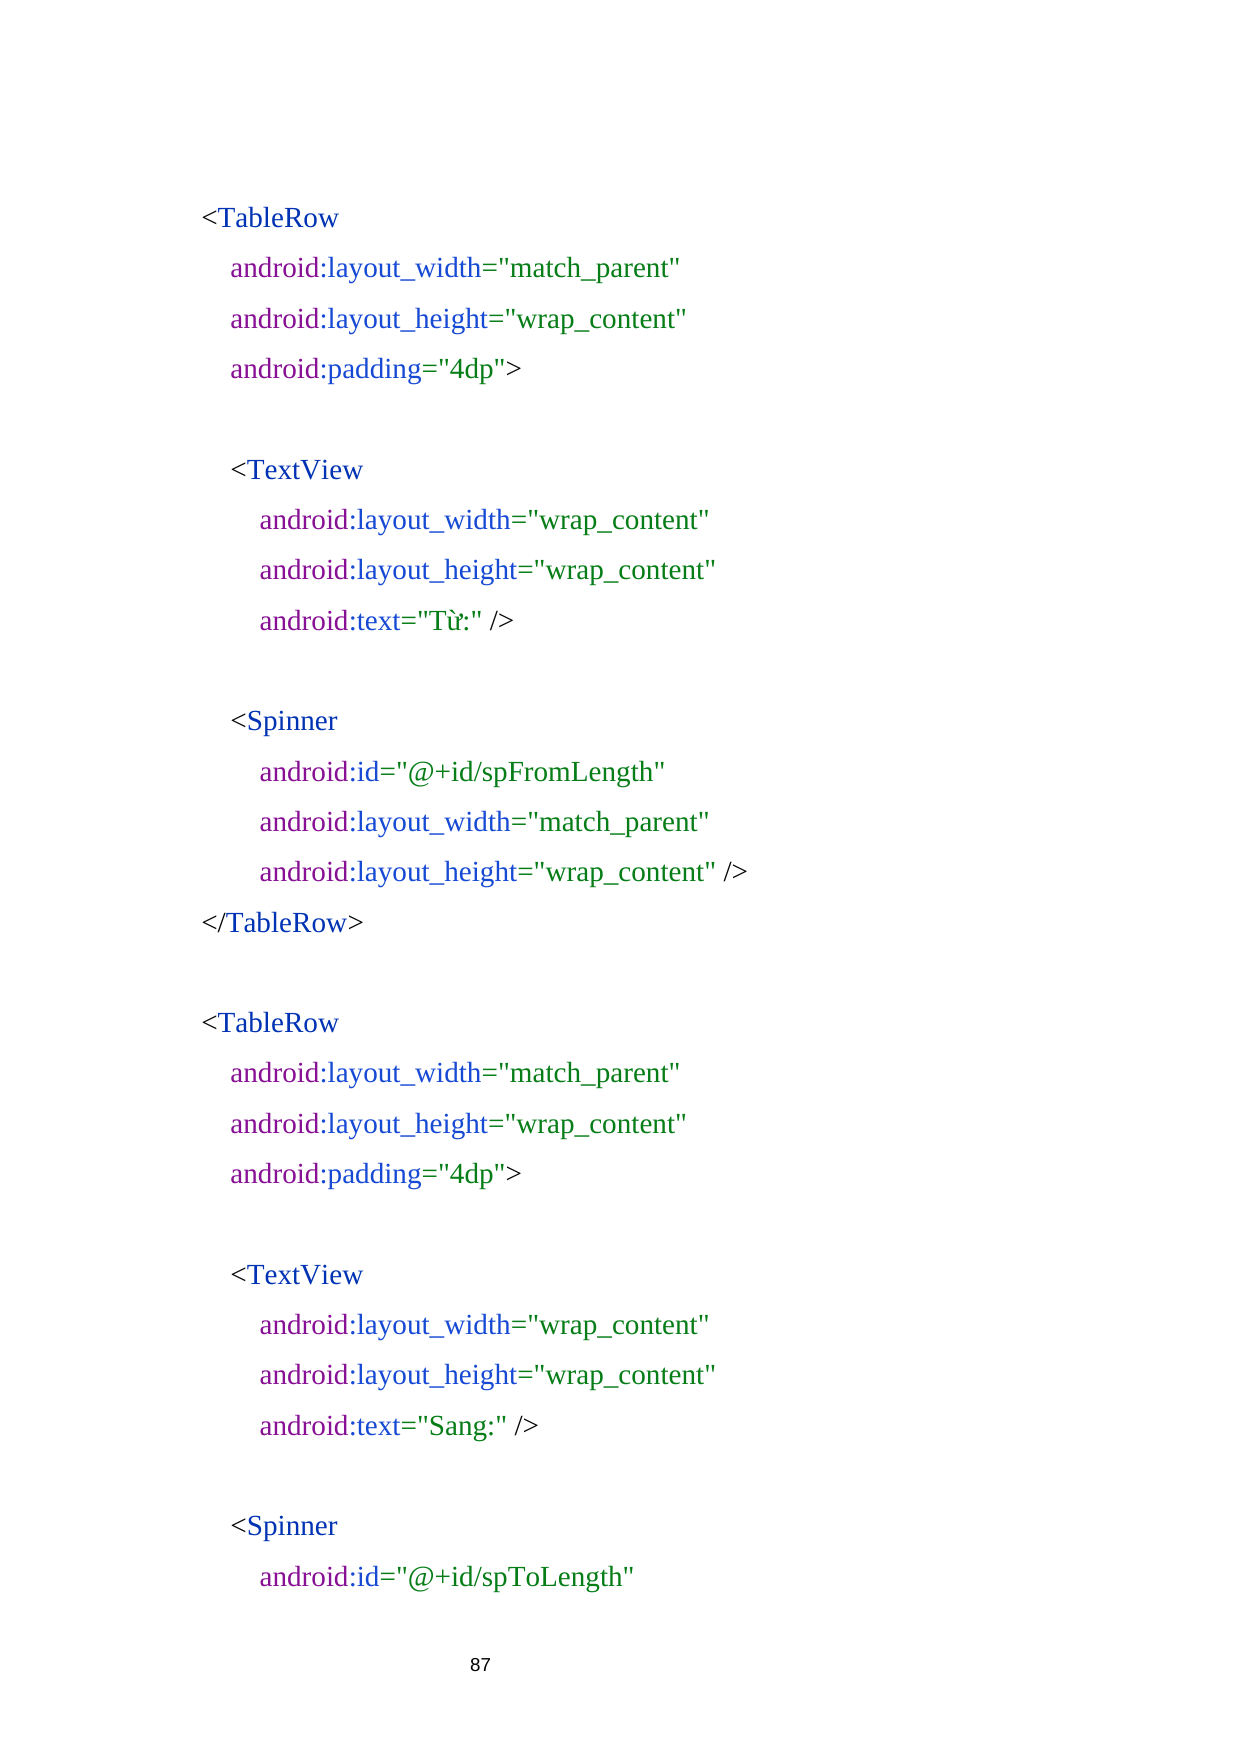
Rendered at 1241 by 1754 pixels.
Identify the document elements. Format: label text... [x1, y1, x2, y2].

text android:layout_width="match_parent" [150, 1056, 1090, 1089]
text <Spinner [150, 1508, 1090, 1542]
text android:layout_width="match_parent" [150, 804, 1090, 838]
text <TextView [150, 1257, 1090, 1290]
text android:padding="4dp"> [150, 351, 1090, 385]
text android:text="Từ:" /> [150, 603, 1090, 636]
text android:layout_height="wrap_content" [150, 1357, 1090, 1391]
text android:id="@+id/spFromLength" [150, 754, 1090, 787]
text android:padding="4dp"> [150, 1156, 1090, 1190]
text </TableRow> [150, 905, 1090, 938]
text <TextView [150, 452, 1090, 485]
text <TableRow [150, 1005, 1090, 1039]
text <TableRow [150, 200, 1090, 234]
text android:layout_height="wrap_content" /> [150, 854, 1090, 888]
text android:layout_width="wrap_content" [150, 502, 1090, 536]
text android:layout_height="wrap_content" [150, 552, 1090, 586]
text android:layout_height="wrap_content" [150, 301, 1090, 334]
text <Spinner [150, 703, 1090, 737]
text android:layout_width="wrap_content" [150, 1307, 1090, 1341]
text android:id="@+id/spToLength" [150, 1559, 1090, 1592]
text android:layout_height="wrap_content" [150, 1106, 1090, 1139]
text android:layout_width="match_parent" [150, 251, 1090, 284]
text android:text="Sang:" /> [150, 1408, 1090, 1441]
